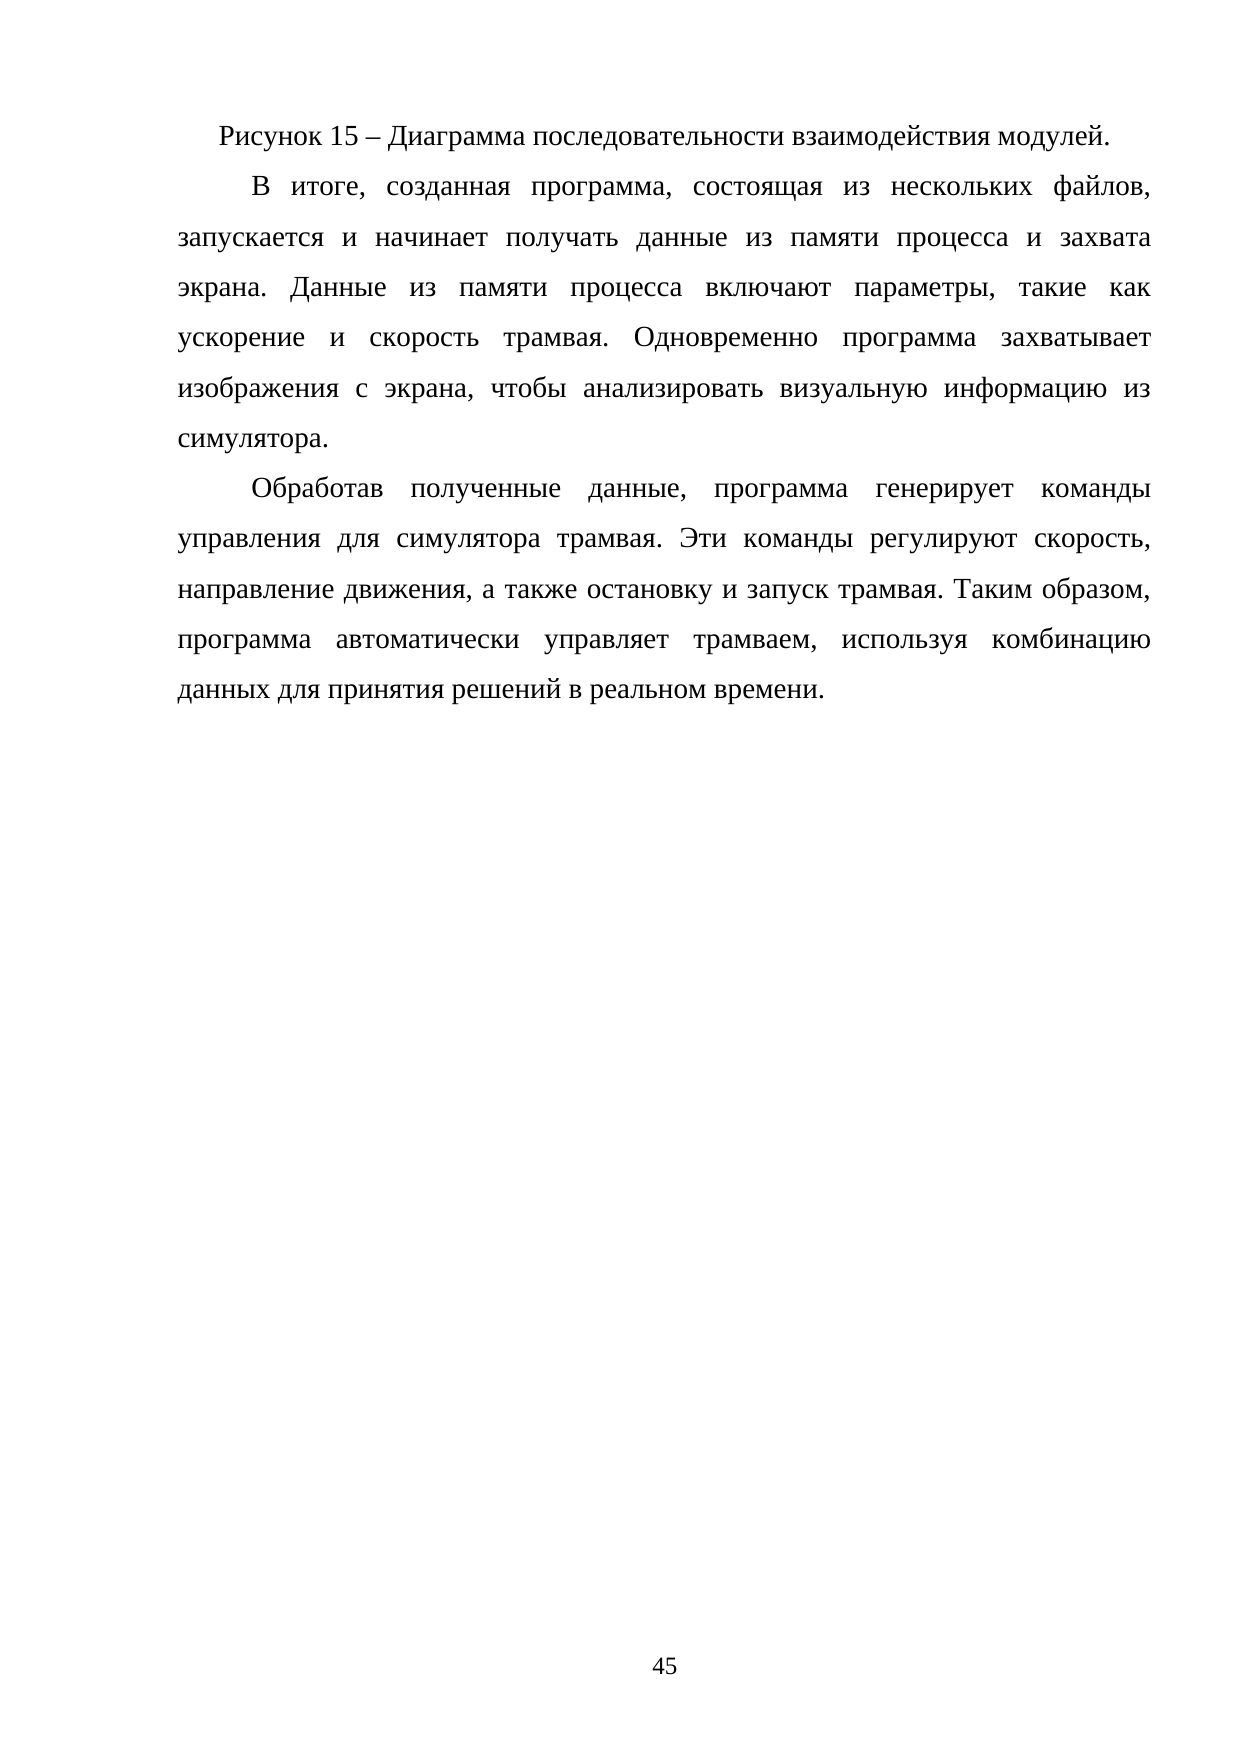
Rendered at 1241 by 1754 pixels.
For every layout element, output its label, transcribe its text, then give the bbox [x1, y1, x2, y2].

text В итоге, созданная программа, состоящая из нескольких файлов, запускается и начинает получать данные из памяти процесса и захвата экрана. Данные из памяти процесса включают параметры, такие как ускорение и скорость трамвая. Одновременно программа захватывает изображения с экрана, чтобы анализировать визуальную информацию из симулятора. [177, 168, 1152, 453]
text Обработав полученные данные, программа генерирует команды управления для симулятора трамвая. Эти команды регулируют скорость, направление движения, а также остановку и запуск трамвая. Таким образом, программа автоматически управляет трамваем, используя комбинацию данных для принятия решений в реальном времени. [177, 470, 1152, 705]
text Рисунок 15 – Диаграмма последовательности взаимодействия модулей. [177, 118, 1152, 152]
